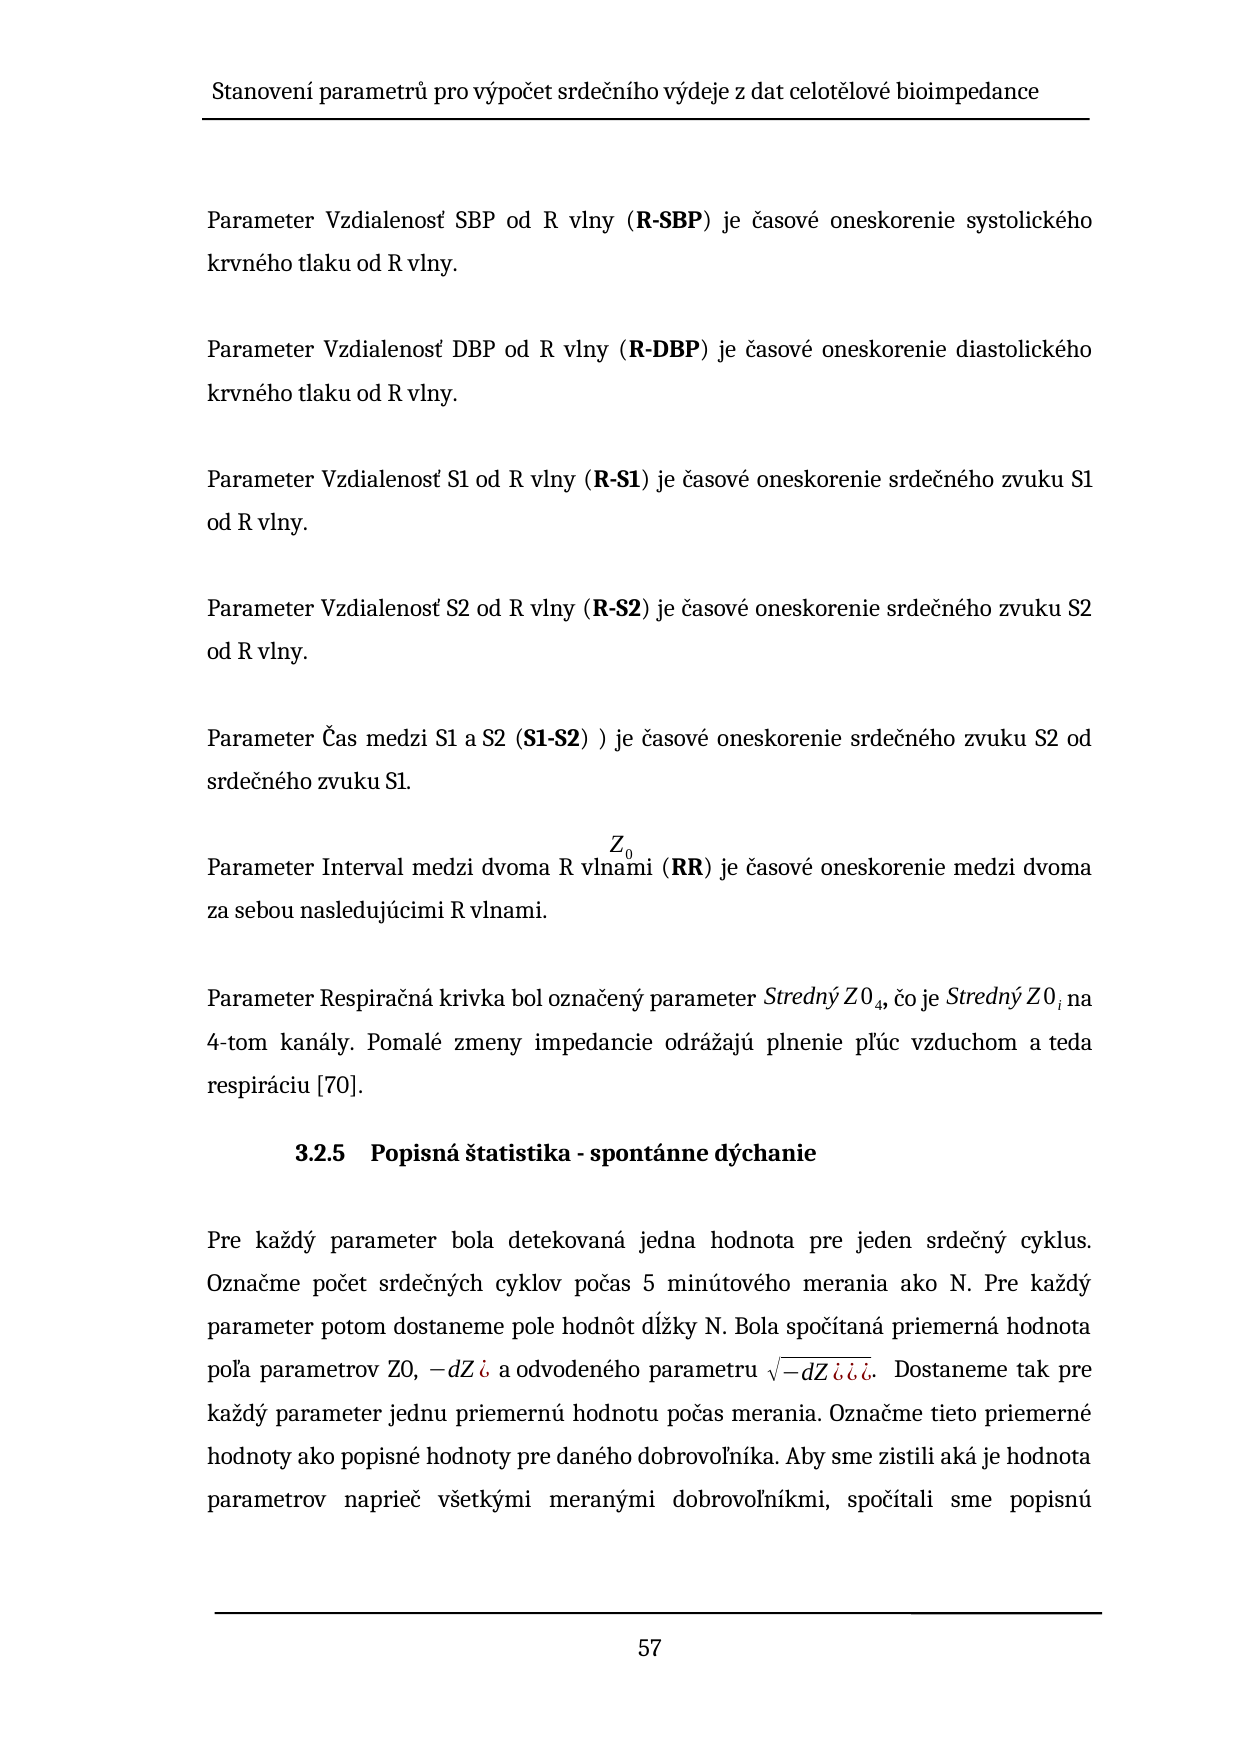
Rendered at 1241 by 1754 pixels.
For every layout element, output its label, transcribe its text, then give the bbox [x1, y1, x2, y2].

text Parameter Respiračná krivka bol označený parameter , čo je na 4-tom kanály. Pomalé zmeny impedancie odrážajú plnenie pľúc vzduchom a teda respiráciu [70]. [207, 982, 1092, 1100]
text Parameter Vzdialenosť S1 od R vlny (R-S1) je časové oneskorenie srdečného zvuku S1 od R vlny. [207, 465, 1092, 537]
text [207, 1226, 1092, 1514]
subtitle Popisná štatistika - spontánne dýchanie [295, 1139, 1092, 1168]
text Parameter Vzdialenosť S2 od R vlny (R-S2) je časové oneskorenie srdečného zvuku S2 od R vlny. [207, 594, 1092, 666]
text Parameter Čas medzi S1 a S2 (S1-S2) ) je časové oneskorenie srdečného zvuku S2 od srdečného zvuku S1. [207, 723, 1092, 795]
text Parameter Interval medzi dvoma R vlnami (RR) je časové oneskorenie medzi dvoma za sebou nasledujúcimi R vlnami. [207, 853, 1092, 925]
text Parameter Vzdialenosť SBP od R vlny (R-SBP) je časové oneskorenie systolického krvného tlaku od R vlny. [207, 206, 1092, 278]
text Parameter Vzdialenosť DBP od R vlny (R-DBP) je časové oneskorenie diastolického krvného tlaku od R vlny. [207, 335, 1092, 407]
